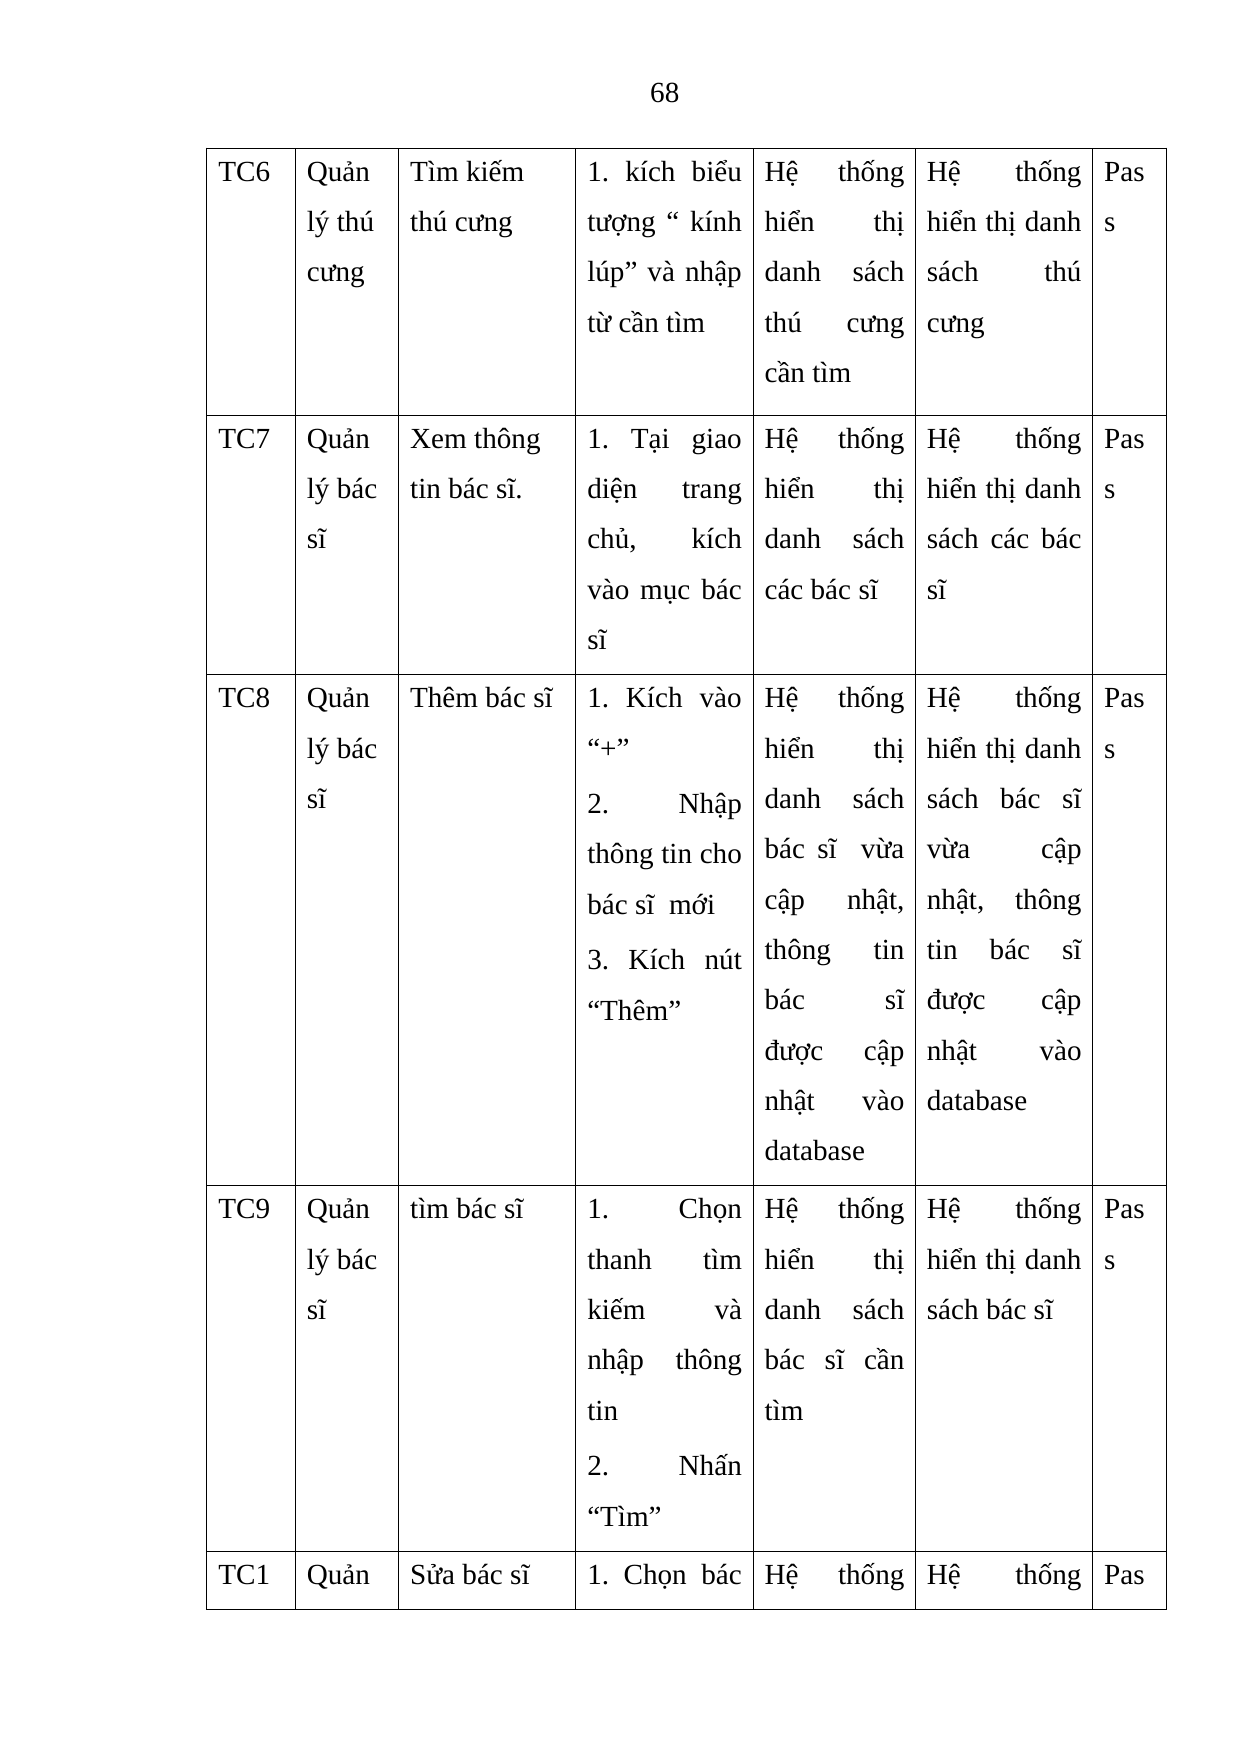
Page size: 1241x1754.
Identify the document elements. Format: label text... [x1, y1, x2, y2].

table_cell TC7 [207, 416, 295, 674]
table_cell Pass [1093, 675, 1166, 1185]
table_cell TC10 [207, 1552, 295, 1609]
table_cell 1. Kích vào “+” 2. Nhập thông tin cho bác sĩ mới 3. Kích nút “Thêm” [576, 675, 753, 1185]
table_cell Pass [1093, 1186, 1166, 1551]
table_cell Hệ thống hiển thị danh sách bác sĩ [916, 1186, 1092, 1551]
table_cell Quản lý bác sĩ [296, 416, 398, 674]
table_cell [916, 1552, 1092, 1609]
table_cell Hệ thống hiển thị danh sách thú cưng cần tìm [754, 149, 915, 415]
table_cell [576, 1552, 753, 1609]
table_cell TC6 [207, 149, 295, 415]
table_cell Quản lý bác sĩ [296, 1186, 398, 1551]
table_cell TC8 [207, 675, 295, 1185]
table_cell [754, 1552, 915, 1609]
table_cell Hệ thống hiển thị danh sách các bác sĩ [754, 416, 915, 674]
table_cell Hệ thống hiển thị danh sách bác sĩ cần tìm [754, 1186, 915, 1551]
table_cell TC9 [207, 1186, 295, 1551]
table_cell Hệ thống hiển thị danh sách các bác sĩ [916, 416, 1092, 674]
table_cell Xem thông tin bác sĩ. [399, 416, 575, 674]
table_cell Pass [1093, 149, 1166, 415]
table_cell 1. kích biểu tượng “ kính lúp” và nhập từ cần tìm [576, 149, 753, 415]
table_cell Hệ thống hiển thị danh sách thú cưng [916, 149, 1092, 415]
table_cell Quản lý thú cưng [296, 149, 398, 415]
table_cell Quản lý bác sĩ [296, 1552, 398, 1609]
table_cell Thêm bác sĩ [399, 675, 575, 1185]
table_cell 1. Tại giao diện trang chủ, kích vào mục bác sĩ [576, 416, 753, 674]
table_cell Tìm kiếm thú cưng [399, 149, 575, 415]
table_cell Sửa bác sĩ [399, 1552, 575, 1609]
table_cell Hệ thống hiển thị danh sách bác sĩ vừa cập nhật, thông tin bác sĩ được cập nhật vào database [916, 675, 1092, 1185]
table_cell Pass [1093, 1552, 1166, 1609]
table_cell tìm bác sĩ [399, 1186, 575, 1551]
table_cell Pass [1093, 416, 1166, 674]
table_cell Quản lý bác sĩ [296, 675, 398, 1185]
table_cell 1. Chọn thanh tìm kiếm và nhập thông tin 2. Nhấn “Tìm” [576, 1186, 753, 1551]
table_cell Hệ thống hiển thị danh sách bác sĩ vừa cập nhật, thông tin bác sĩ được cập nhật vào database [754, 675, 915, 1185]
